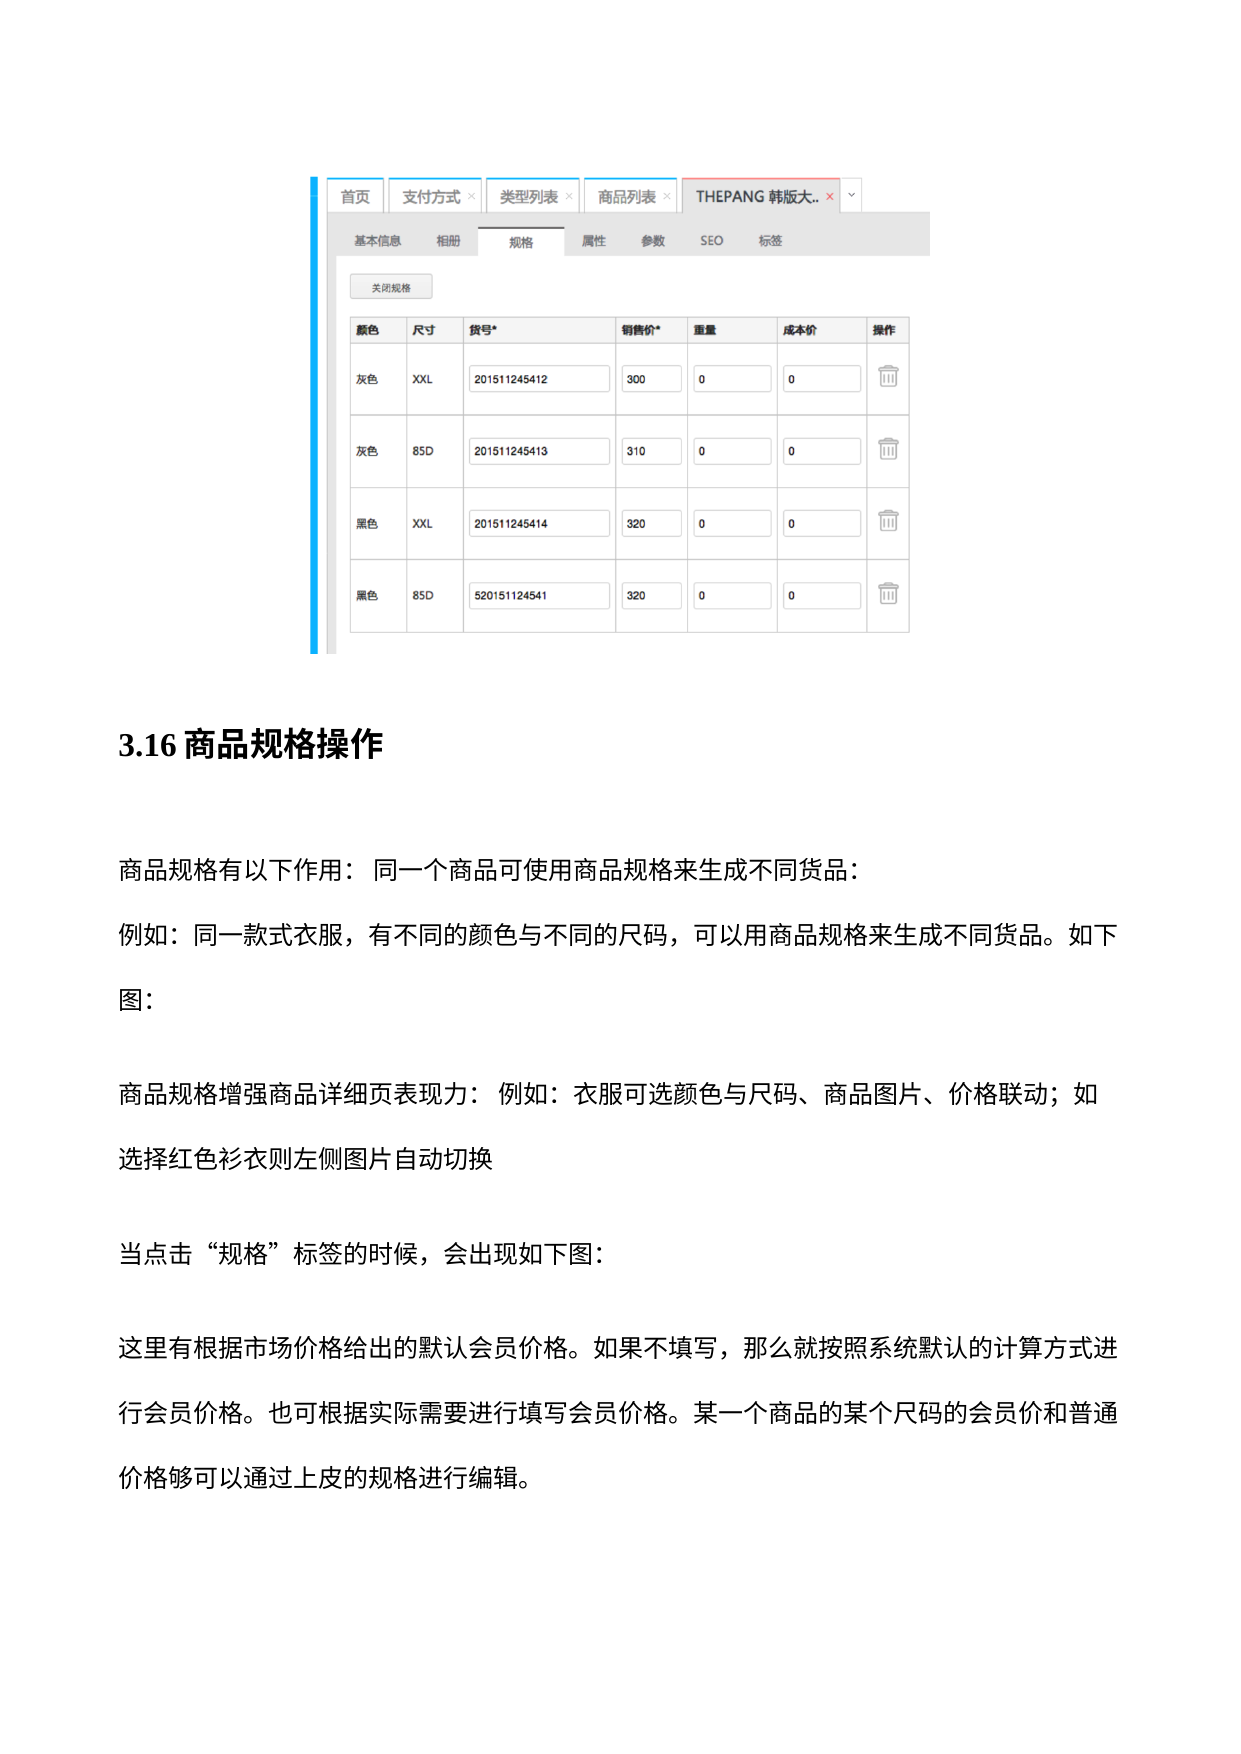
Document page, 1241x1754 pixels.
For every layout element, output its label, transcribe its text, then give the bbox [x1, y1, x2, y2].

subtitle 3.16商品规格操作 [118, 711, 1122, 776]
picture [310, 162, 930, 654]
text 商品规格有以下作用： 同一个商品可使用商品规格来生成不同货品： [118, 836, 1122, 901]
text 商品规格增强商品详细页表现力： 例如：衣服可选颜色与尺码、商品图片、价格联动；如选择红色衫衣则左侧图片自动切换 [118, 1061, 1122, 1191]
text 例如：同一款式衣服，有不同的颜色与不同的尺码，可以用商品规格来生成不同货品。如下图： [118, 901, 1122, 1031]
text 当点击“规格”标签的时候，会出现如下图： [118, 1220, 1122, 1285]
text 这里有根据市场价格给出的默认会员价格。如果不填写，那么就按照系统默认的计算方式进行会员价格。也可根据实际需要进行填写会员价格。某一个商品的某个尺码的会员价和普通价格够可以通过上皮的规格进行编辑。 [118, 1314, 1122, 1509]
